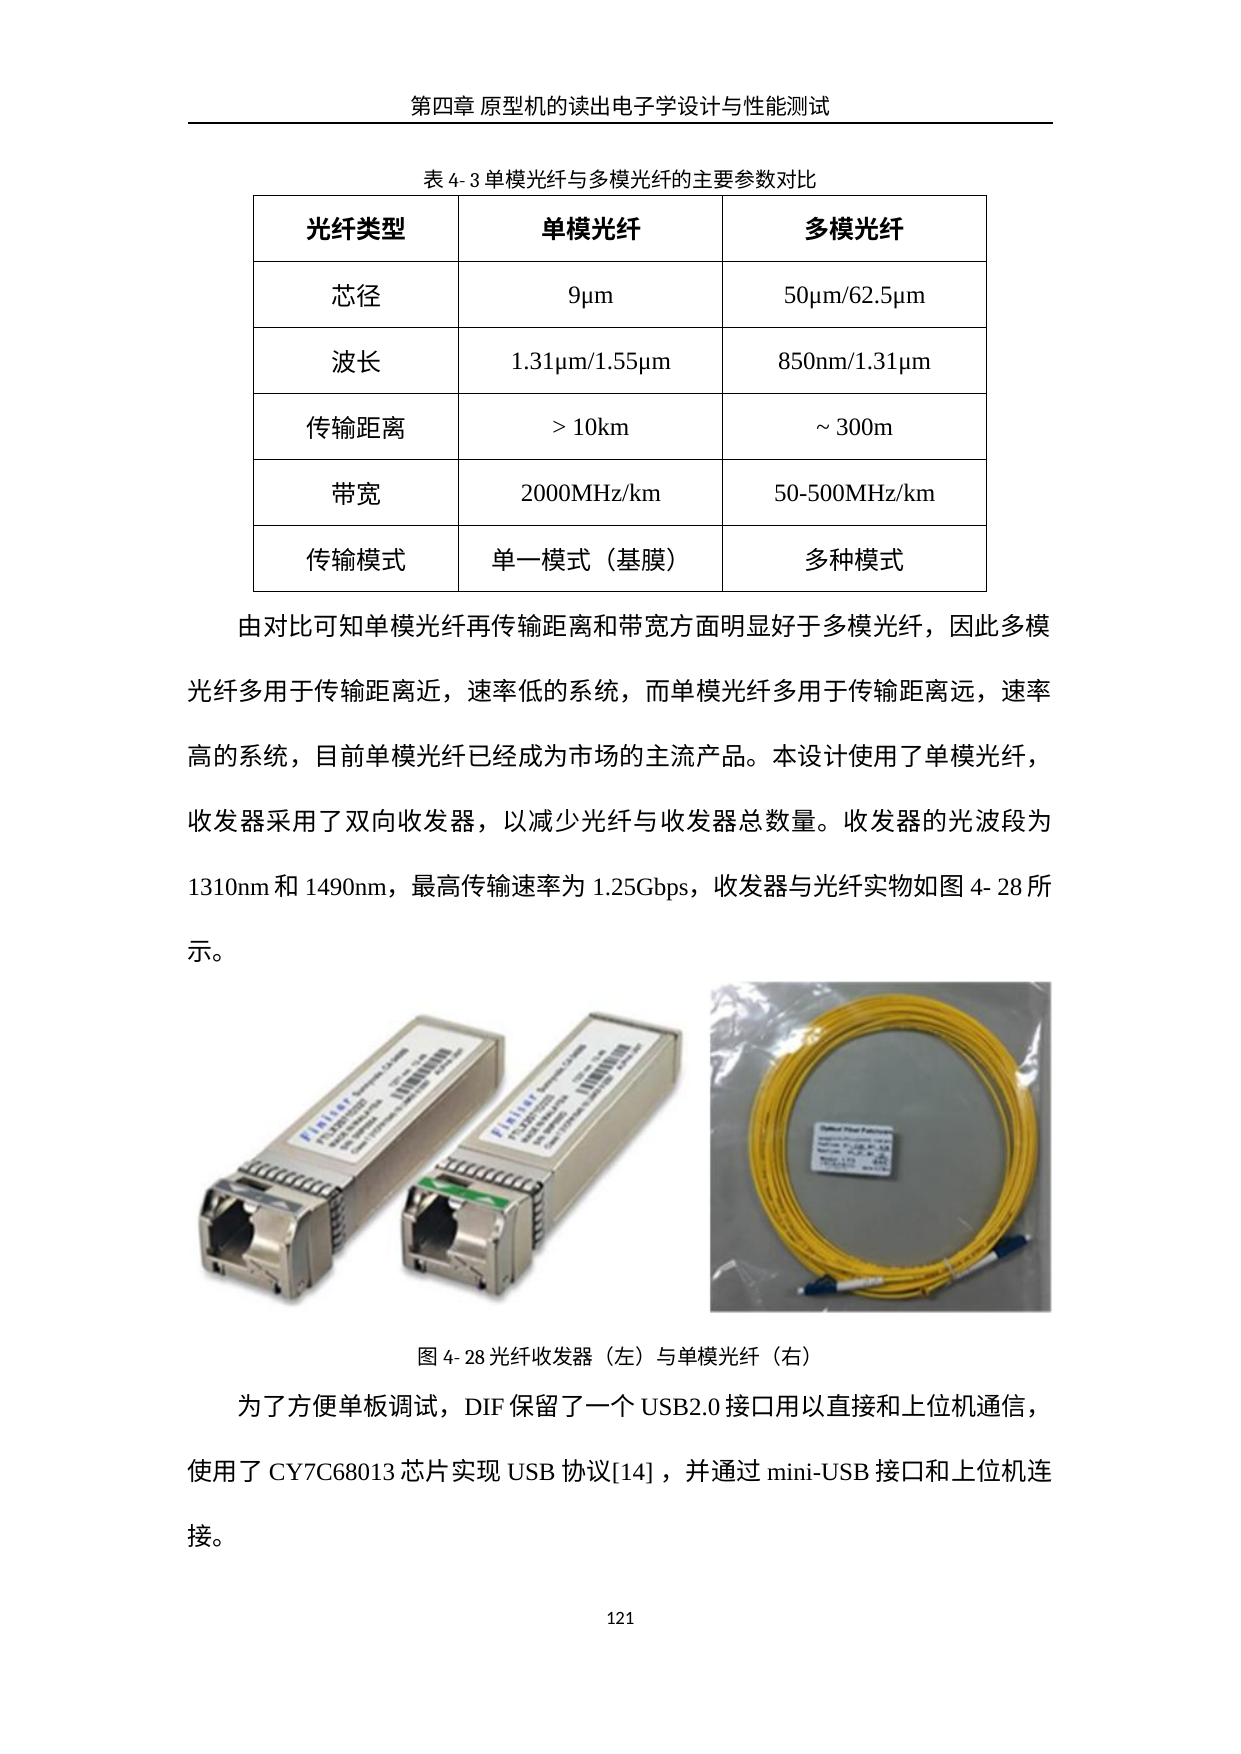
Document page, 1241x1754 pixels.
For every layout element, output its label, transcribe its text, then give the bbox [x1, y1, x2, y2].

text 图 4- 28 光纤收发器（左）与单模光纤（右） [187, 1339, 1053, 1372]
table_cell 850nm/1.31μm [723, 328, 986, 393]
table_cell 带宽 [254, 460, 458, 525]
text 为了方便单板调试，DIF保留了一个USB2.0接口用以直接和上位机通信，使用了CY7C68013芯片实现USB协议[14] ，并通过mini-USB接口和上位机连接。 [187, 1372, 1053, 1567]
table_header 多模光纤 [723, 196, 986, 261]
table_cell 单一模式（基膜） [459, 526, 722, 591]
table_cell 多种模式 [723, 526, 986, 591]
table_cell 传输模式 [254, 526, 458, 591]
table_header 光纤类型 [254, 196, 458, 261]
table_cell 1.31μm/1.55μm [459, 328, 722, 393]
table_cell 2000MHz/km [459, 460, 722, 525]
picture [187, 981, 1053, 1313]
table_header 单模光纤 [459, 196, 722, 261]
table_cell 50-500MHz/km [723, 460, 986, 525]
table_cell 9μm [459, 262, 722, 327]
text 表 4- 3 单模光纤与多模光纤的主要参数对比 [187, 162, 1053, 194]
table_cell 波长 [254, 328, 458, 393]
table_cell 传输距离 [254, 394, 458, 459]
table_cell > 10km [459, 394, 722, 459]
table_cell ~ 300m [723, 394, 986, 459]
table_cell 50μm/62.5μm [723, 262, 986, 327]
text 由对比可知单模光纤再传输距离和带宽方面明显好于多模光纤，因此多模光纤多用于传输距离近，速率低的系统，而单模光纤多用于传输距离远，速率高的系统，目前单模光纤已经成为市场的主流产品。本设计使用了单模光纤，收发器采用了双向收发器，以减少光纤与收发器总数量。收发器的光波段为1310nm和1490nm，最高传输速率为1.25Gbps，收发器与光纤实物如图 4- 28所示。 [187, 592, 1053, 981]
table_cell 芯径 [254, 262, 458, 327]
